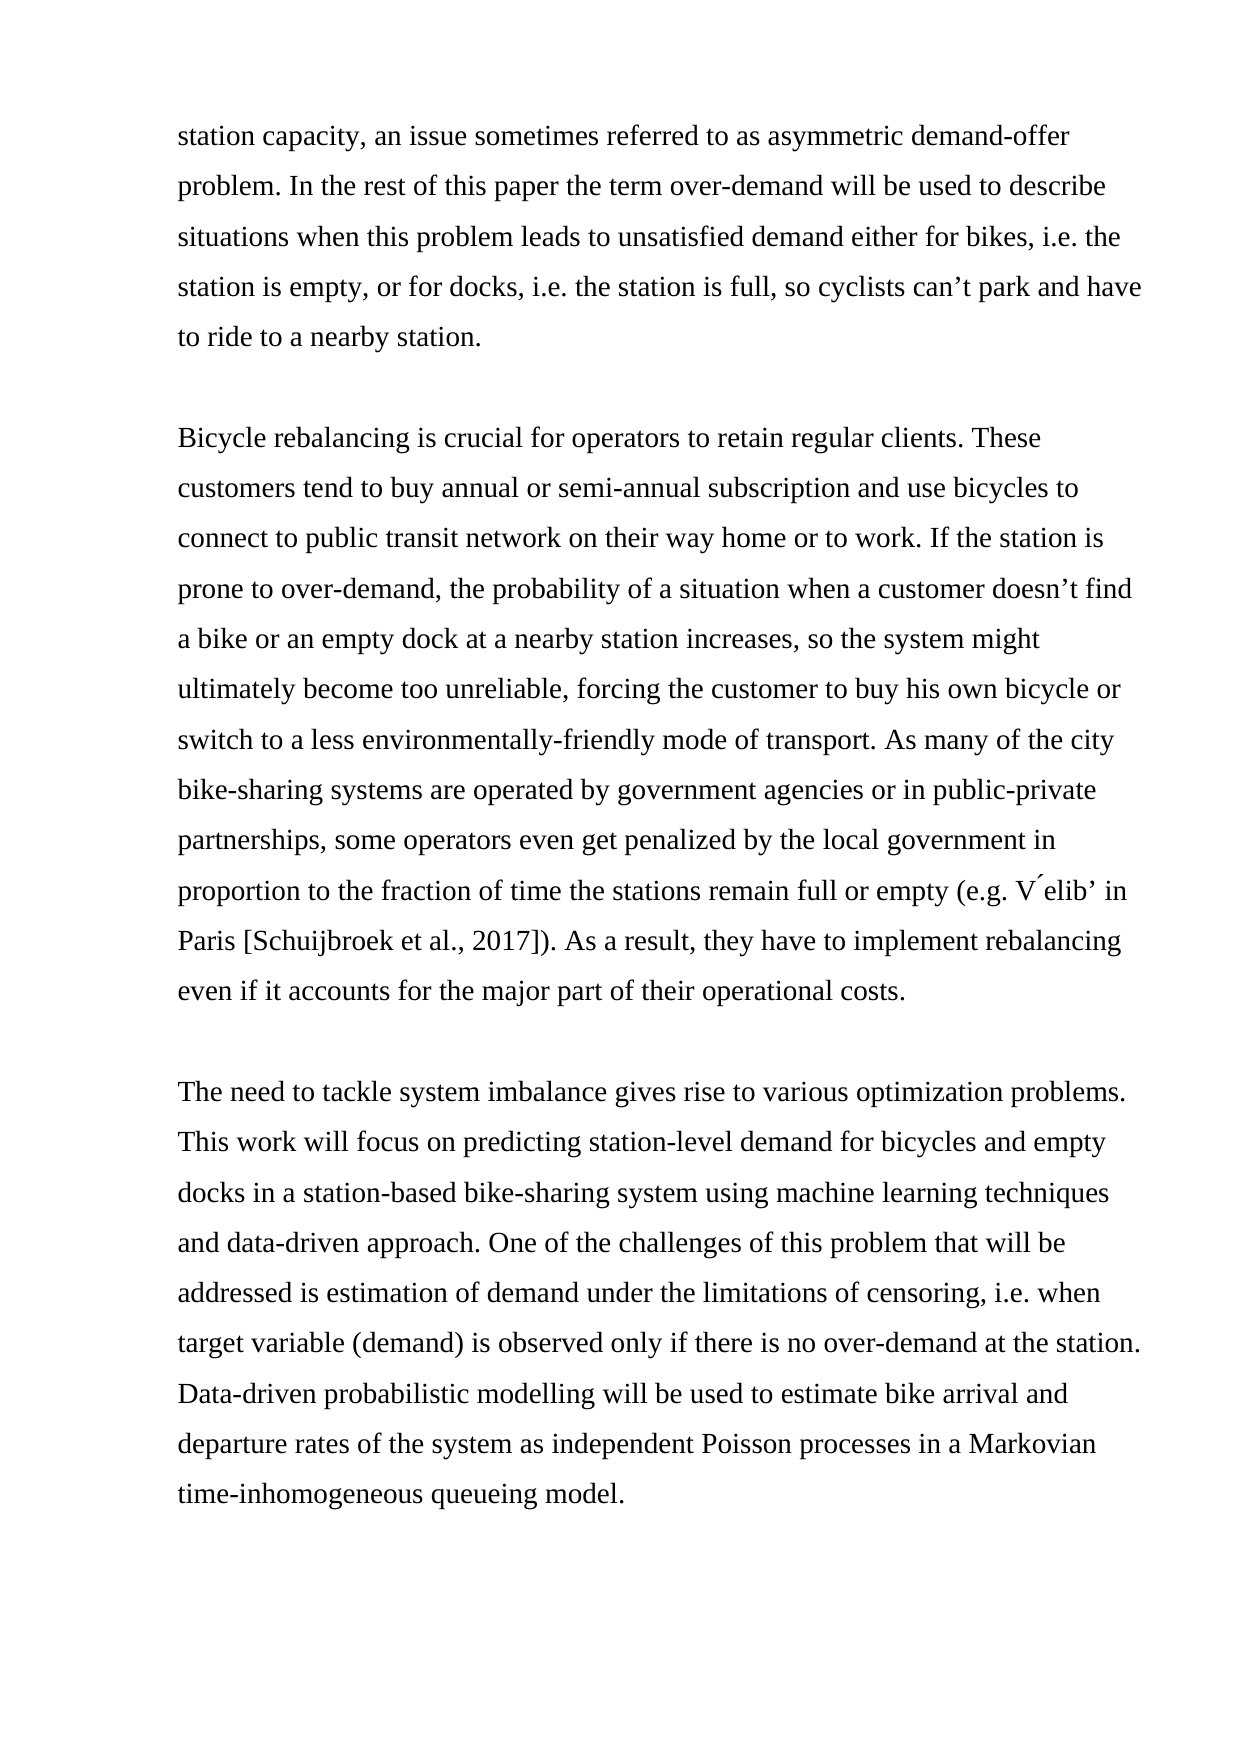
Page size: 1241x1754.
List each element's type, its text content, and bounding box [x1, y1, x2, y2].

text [177, 118, 1152, 353]
text The need to tackle system imbalance gives rise to various optimization problems. This work will focus on predicting station-level demand for bicycles and empty docks in a station-based bike-sharing system using machine learning techniques and data-driven approach. One of the challenges of this problem that will be addressed is estimation of demand under the limitations of censoring, i.e. when target variable (demand) is observed only if there is no over-demand at the station. Data-driven probabilistic modelling will be used to estimate bike arrival and departure rates of the system as independent Poisson processes in a Markovian time-inhomogeneous queueing model. [177, 1074, 1152, 1510]
text Bicycle rebalancing is crucial for operators to retain regular clients. These customers tend to buy annual or semi-annual subscription and use bicycles to connect to public transit network on their way home or to work. If the station is prone to over-demand, the probability of a situation when a customer doesn’t find a bike or an empty dock at a nearby station increases, so the system might ultimately become too unreliable, forcing the customer to buy his own bicycle or switch to a less environmentally-friendly mode of transport. As many of the city bike-sharing systems are operated by government agencies or in public-private partnerships, some operators even get penalized by the local government in proportion to the fraction of time the stations remain full or empty (e.g. V ́elib’ in Paris [Schuijbroek et al., 2017]). As a result, they have to implement rebalancing even if it accounts for the major part of their operational costs. [177, 420, 1152, 1007]
